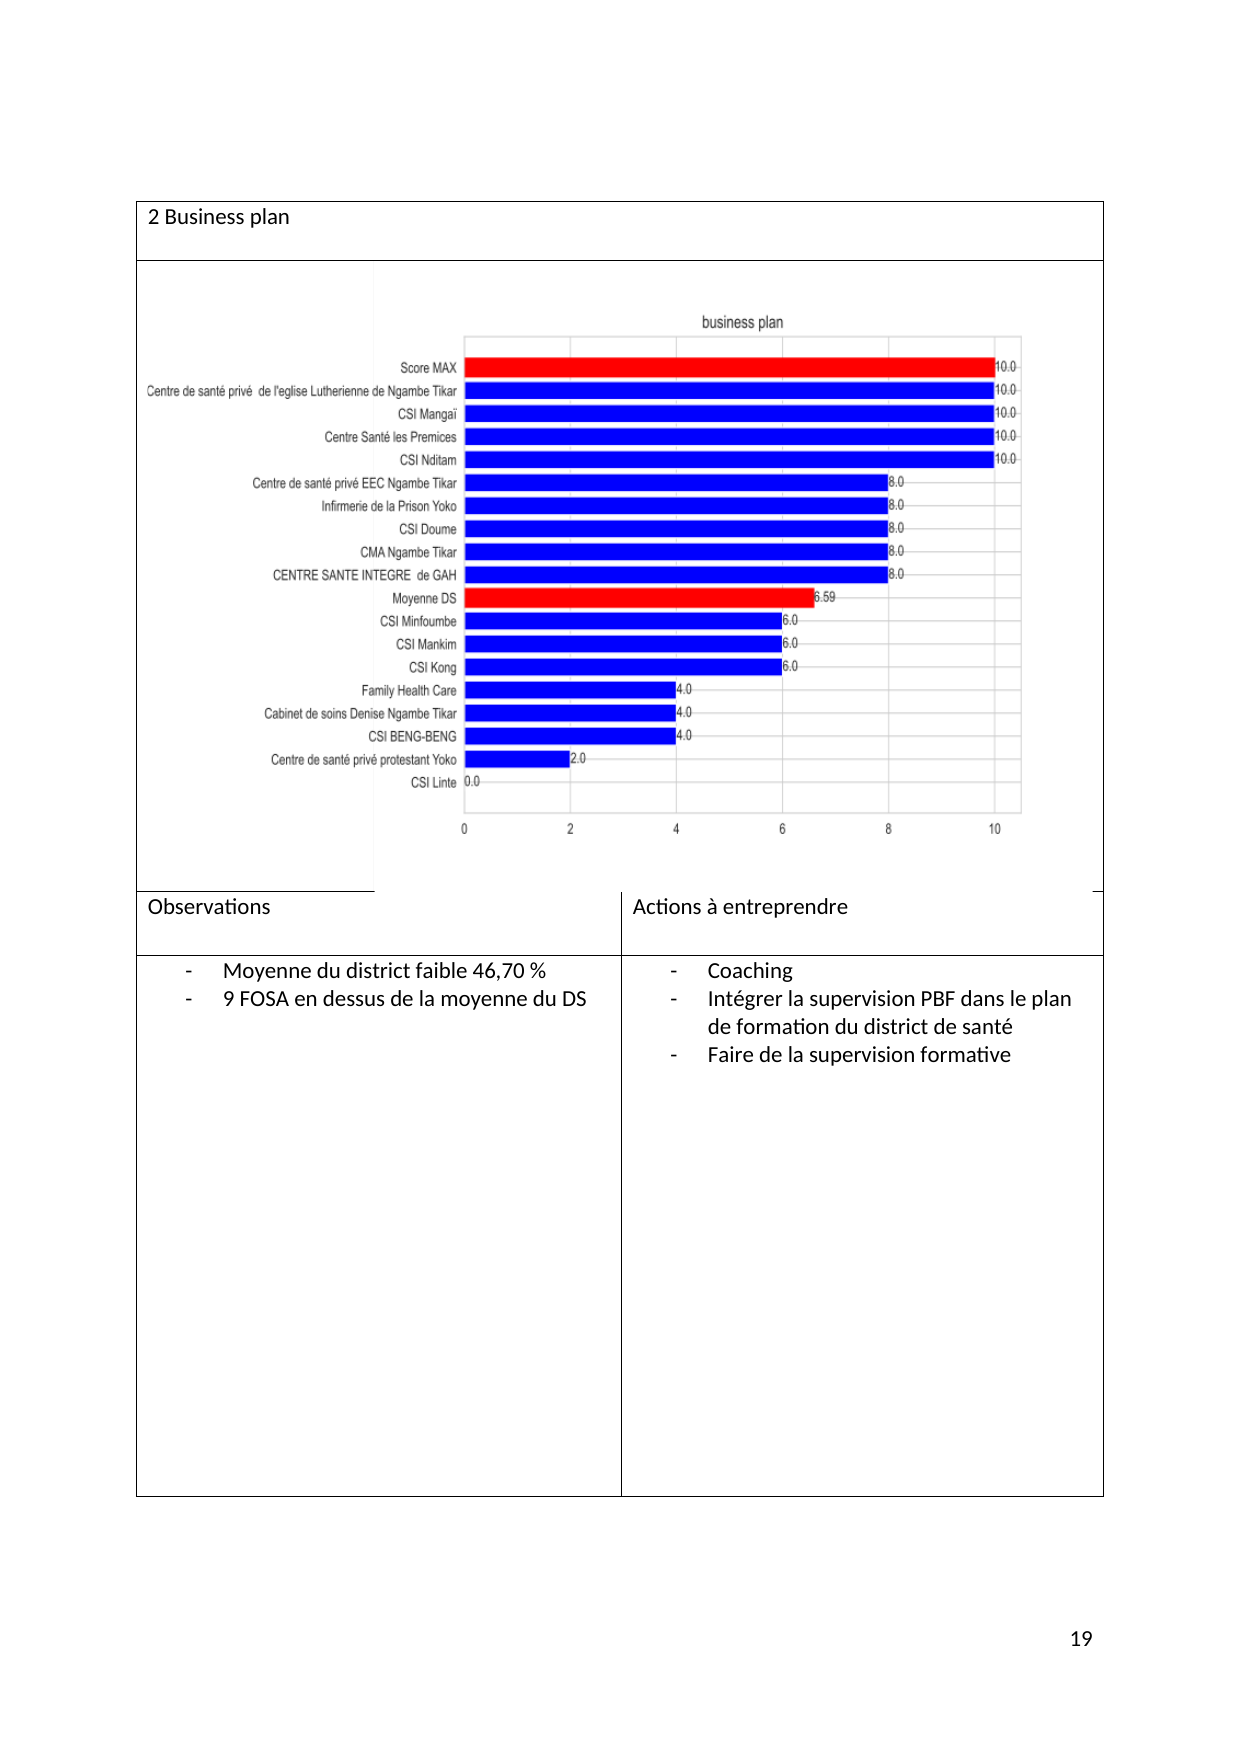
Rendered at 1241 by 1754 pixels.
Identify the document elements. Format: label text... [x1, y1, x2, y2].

table_header 2 Business plan [137, 202, 1103, 260]
picture [147, 261, 1093, 892]
table_cell Actions à entreprendre [622, 892, 1103, 955]
table_cell [1093, 261, 1103, 891]
table_cell Moyenne du district faible 46,70 % 9 FOSA en dessus de la moyenne du DS [137, 956, 621, 1496]
table_cell Coaching Intégrer la supervision PBF dans le plan de formation du district de santé Faire de la supervision formative [622, 956, 1103, 1496]
table_cell Observations [137, 892, 621, 955]
table_cell [137, 261, 147, 891]
